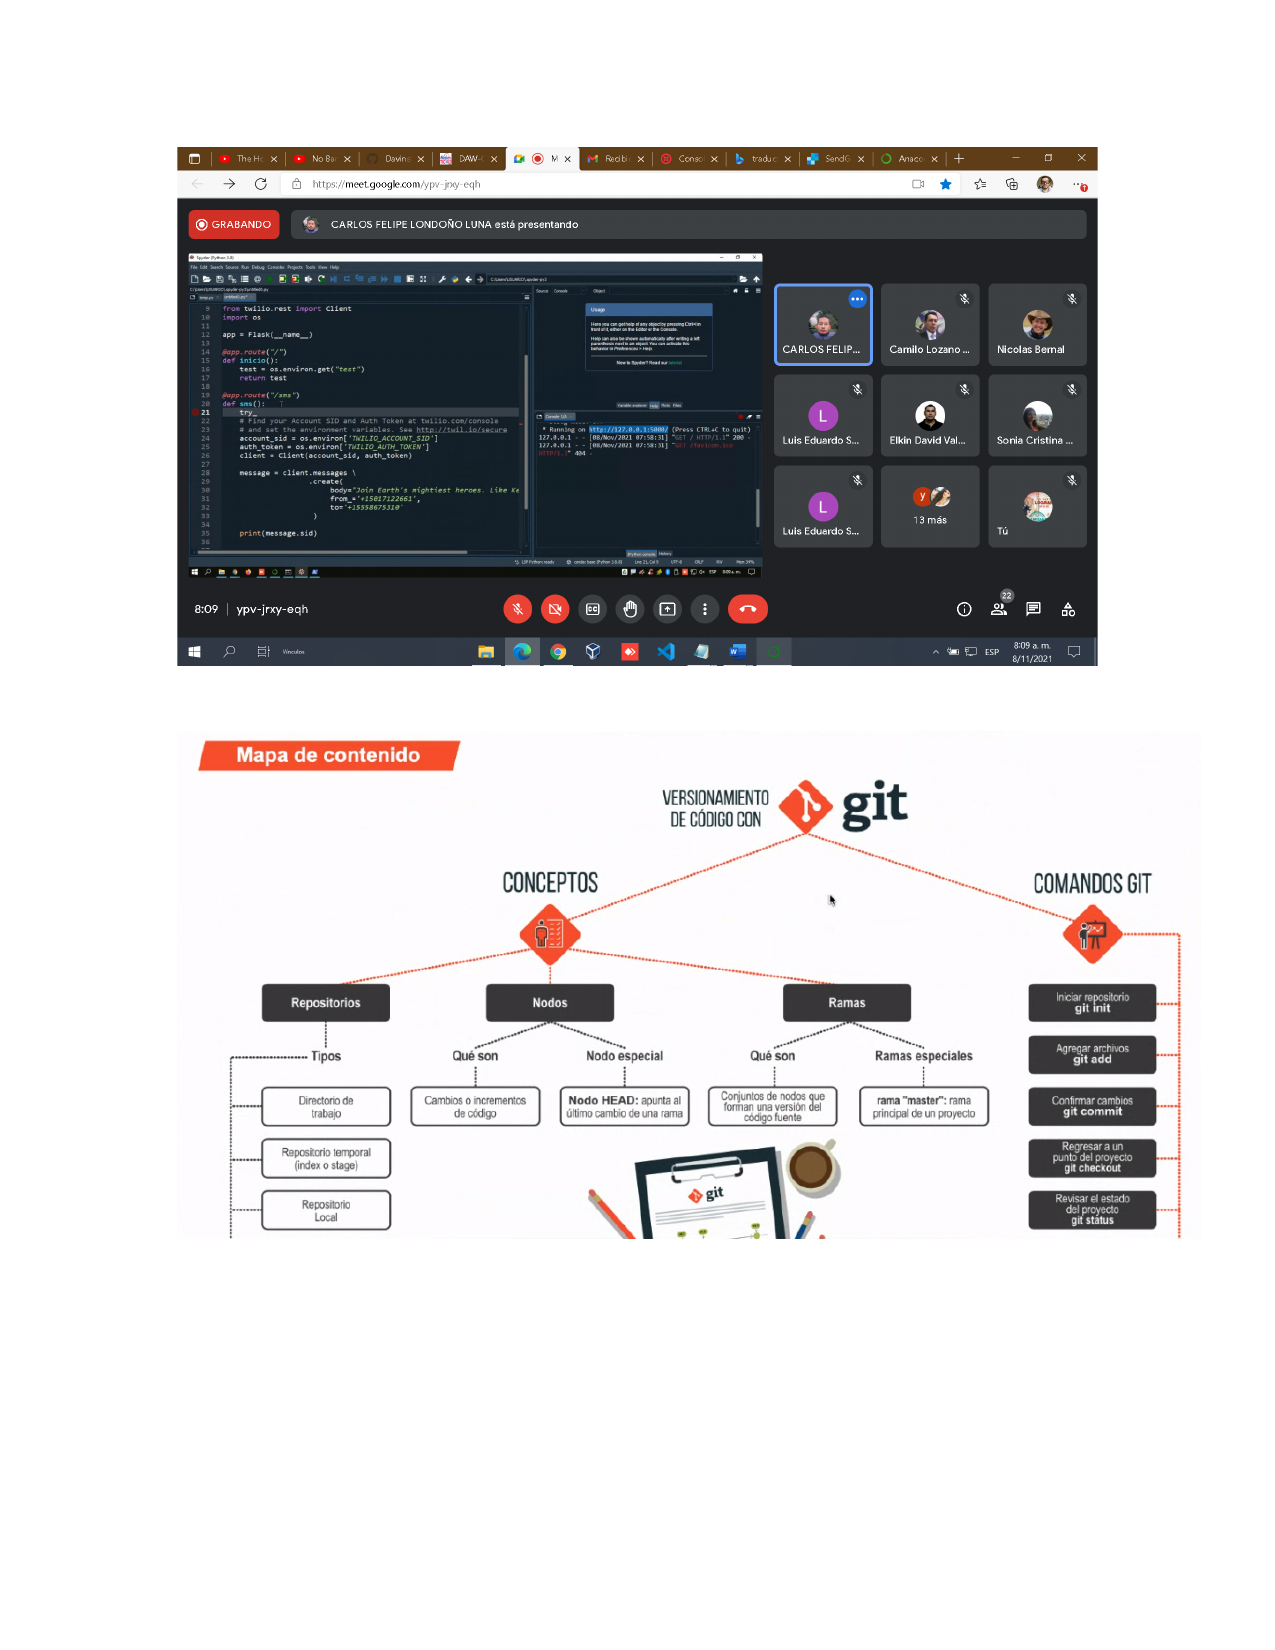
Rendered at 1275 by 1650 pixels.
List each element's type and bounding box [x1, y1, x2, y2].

picture [177, 147, 1098, 666]
picture [177, 731, 1202, 1239]
